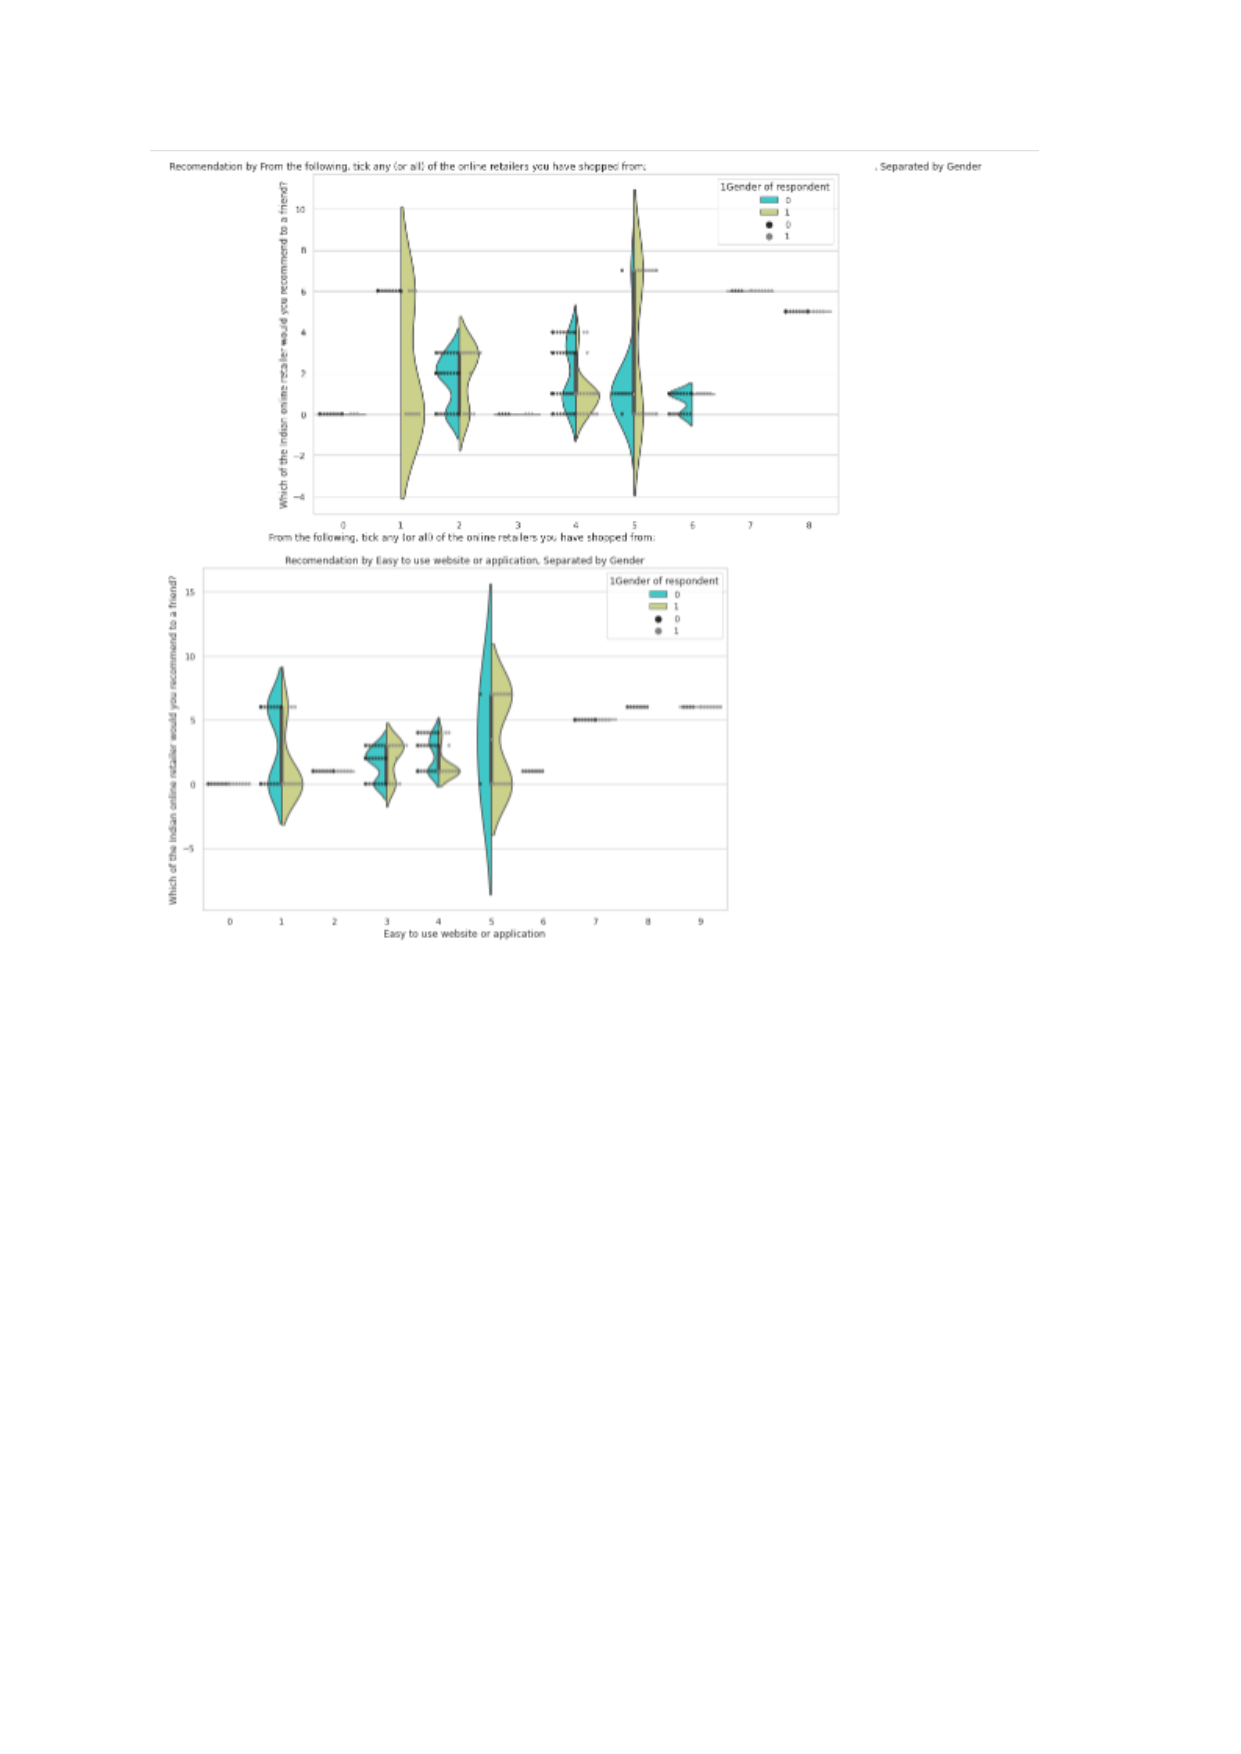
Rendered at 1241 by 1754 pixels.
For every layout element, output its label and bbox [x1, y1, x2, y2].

picture [150, 150, 1039, 952]
